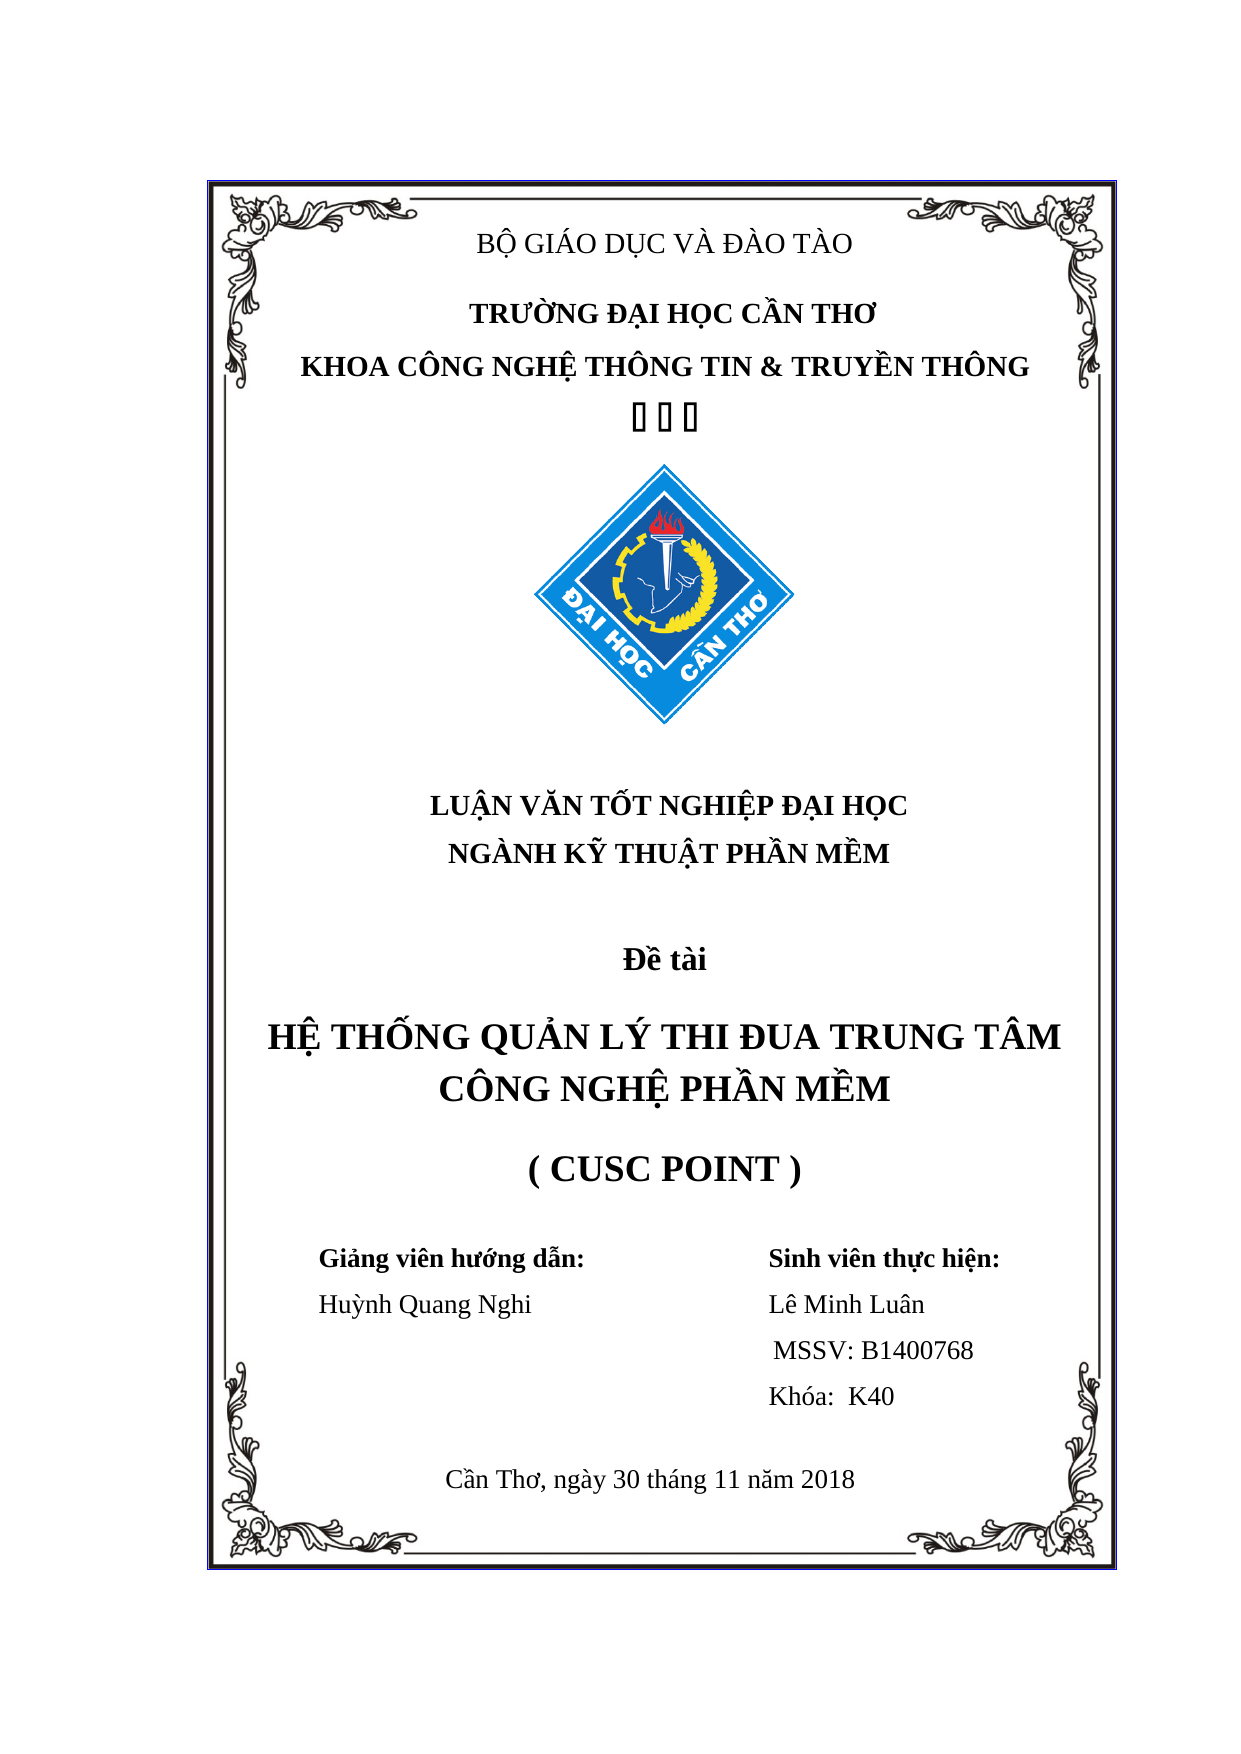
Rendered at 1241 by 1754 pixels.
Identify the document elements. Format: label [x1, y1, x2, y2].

picture [208, 181, 1116, 1569]
